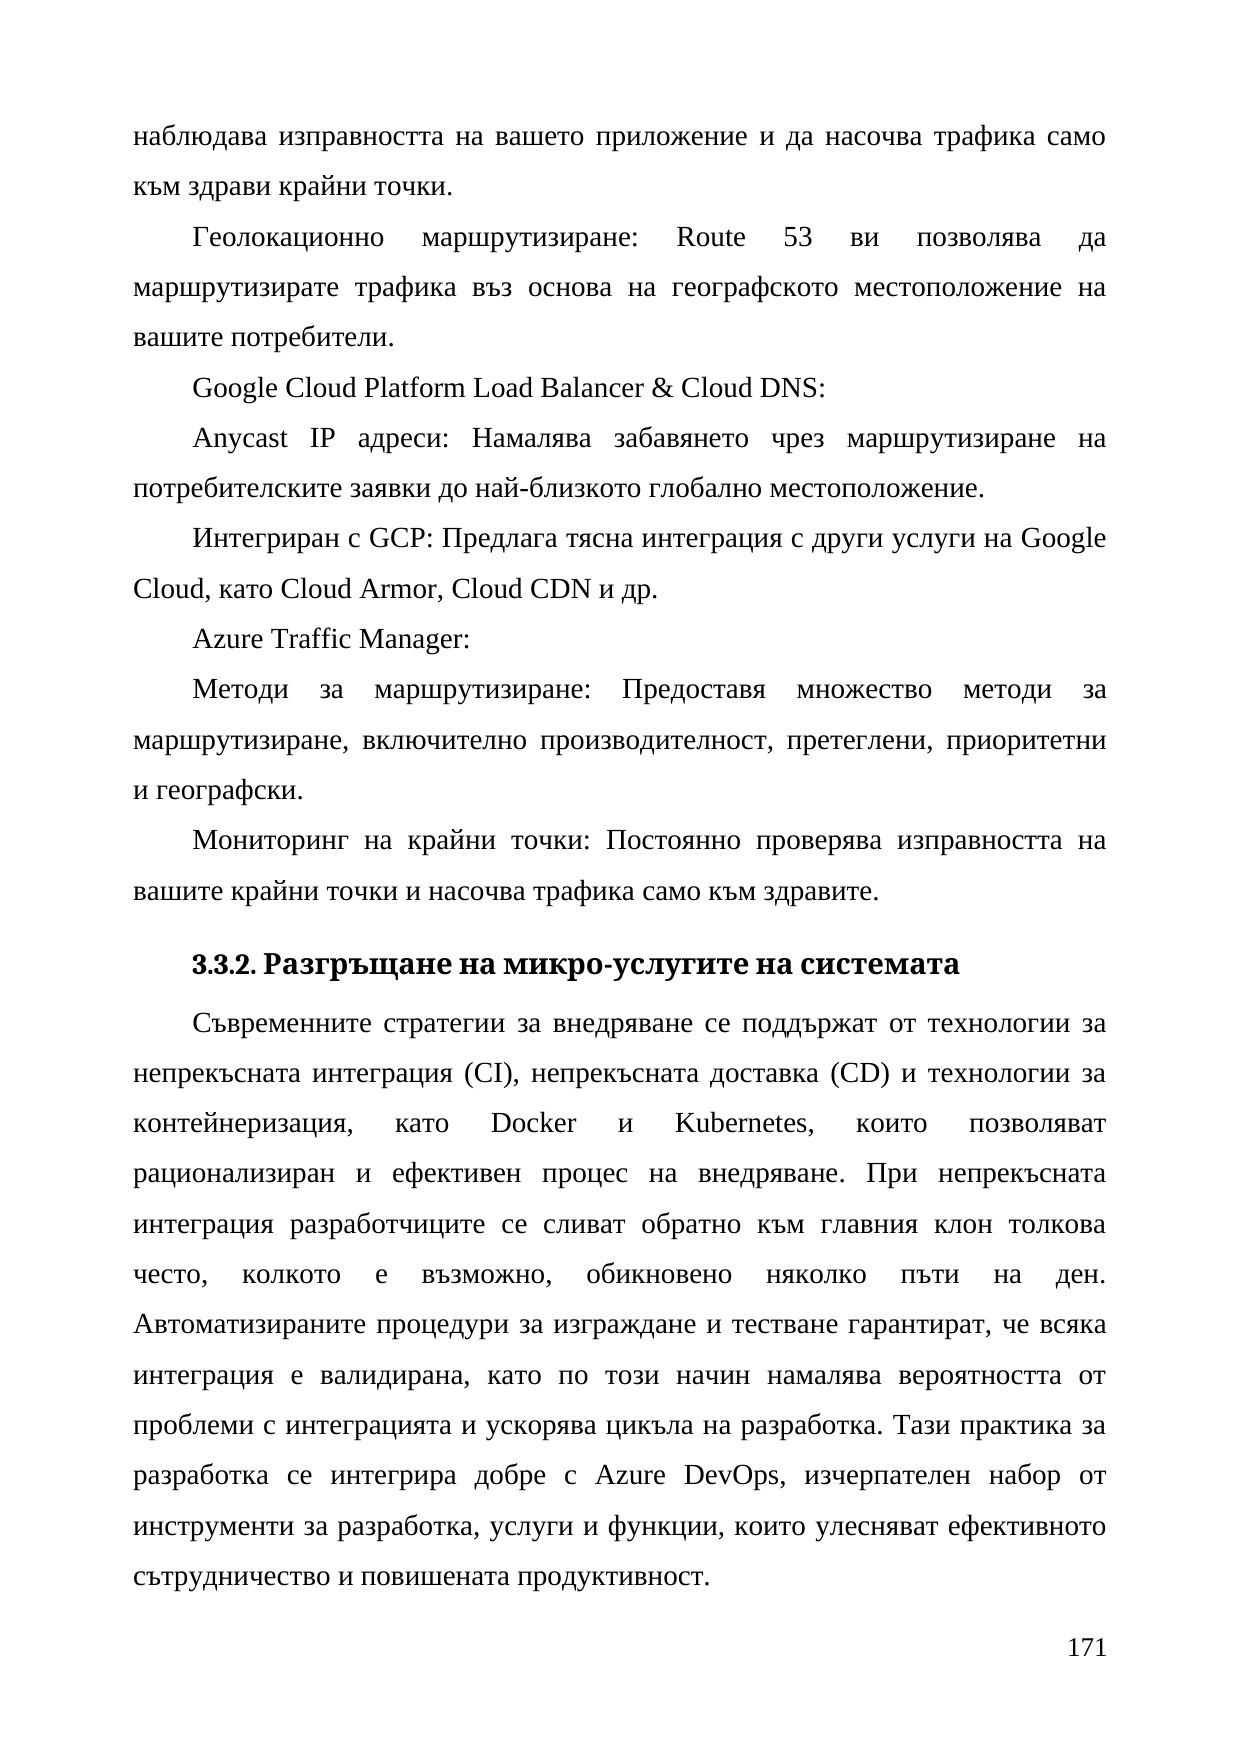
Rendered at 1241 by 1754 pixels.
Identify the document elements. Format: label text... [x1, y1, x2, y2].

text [133, 118, 1107, 202]
text Съвременните стратегии за внедряване се поддържат от технологии за непрекъсната интеграция (CI), непрекъсната доставка (CD) и технологии за контейнеризация, като Docker и Kubernetes, които позволяват рационализиран и ефективен процес на внедряване. При непрекъсната интеграция разработчиците се сливат обратно към главния клон толкова често, колкото е възможно, обикновено няколко пъти на ден. Автоматизираните процедури за изграждане и тестване гарантират, че всяка интеграция е валидирана, като по този начин намалява вероятността от проблеми с интеграцията и ускорява цикъла на разработка. Тази практика за разработка се интегрира добре с Azure DevOps, изчерпателен набор от инструменти за разработка, услуги и функции, които улесняват ефективното сътрудничество и повишената продуктивност. [133, 1005, 1107, 1592]
text Методи за маршрутизиране: Предоставя множество методи за маршрутизиране, включително производителност, претеглени, приоритетни и географски. [133, 672, 1107, 806]
text Azure Traffic Manager: [133, 621, 1107, 655]
text Интегриран с GCP: Предлага тясна интеграция с други услуги на Google Cloud, като Cloud Armor, Cloud CDN и др. [133, 521, 1107, 604]
text Google Cloud Platform Load Balancer & Cloud DNS: [133, 370, 1107, 403]
text Anycast IP адреси: Намалява забавянето чрез маршрутизиране на потребителските заявки до най-близкото глобално местоположение. [133, 420, 1107, 504]
subtitle 3.3.2. Разгръщане на микро-услугите на системата [133, 948, 1107, 982]
text Геолокационно маршрутизиране: Route 53 ви позволява да маршрутизирате трафика въз основа на географското местоположение на вашите потребители. [133, 219, 1107, 353]
text Мониторинг на крайни точки: Постоянно проверява изправността на вашите крайни точки и насочва трафика само към здравите. [133, 822, 1107, 906]
